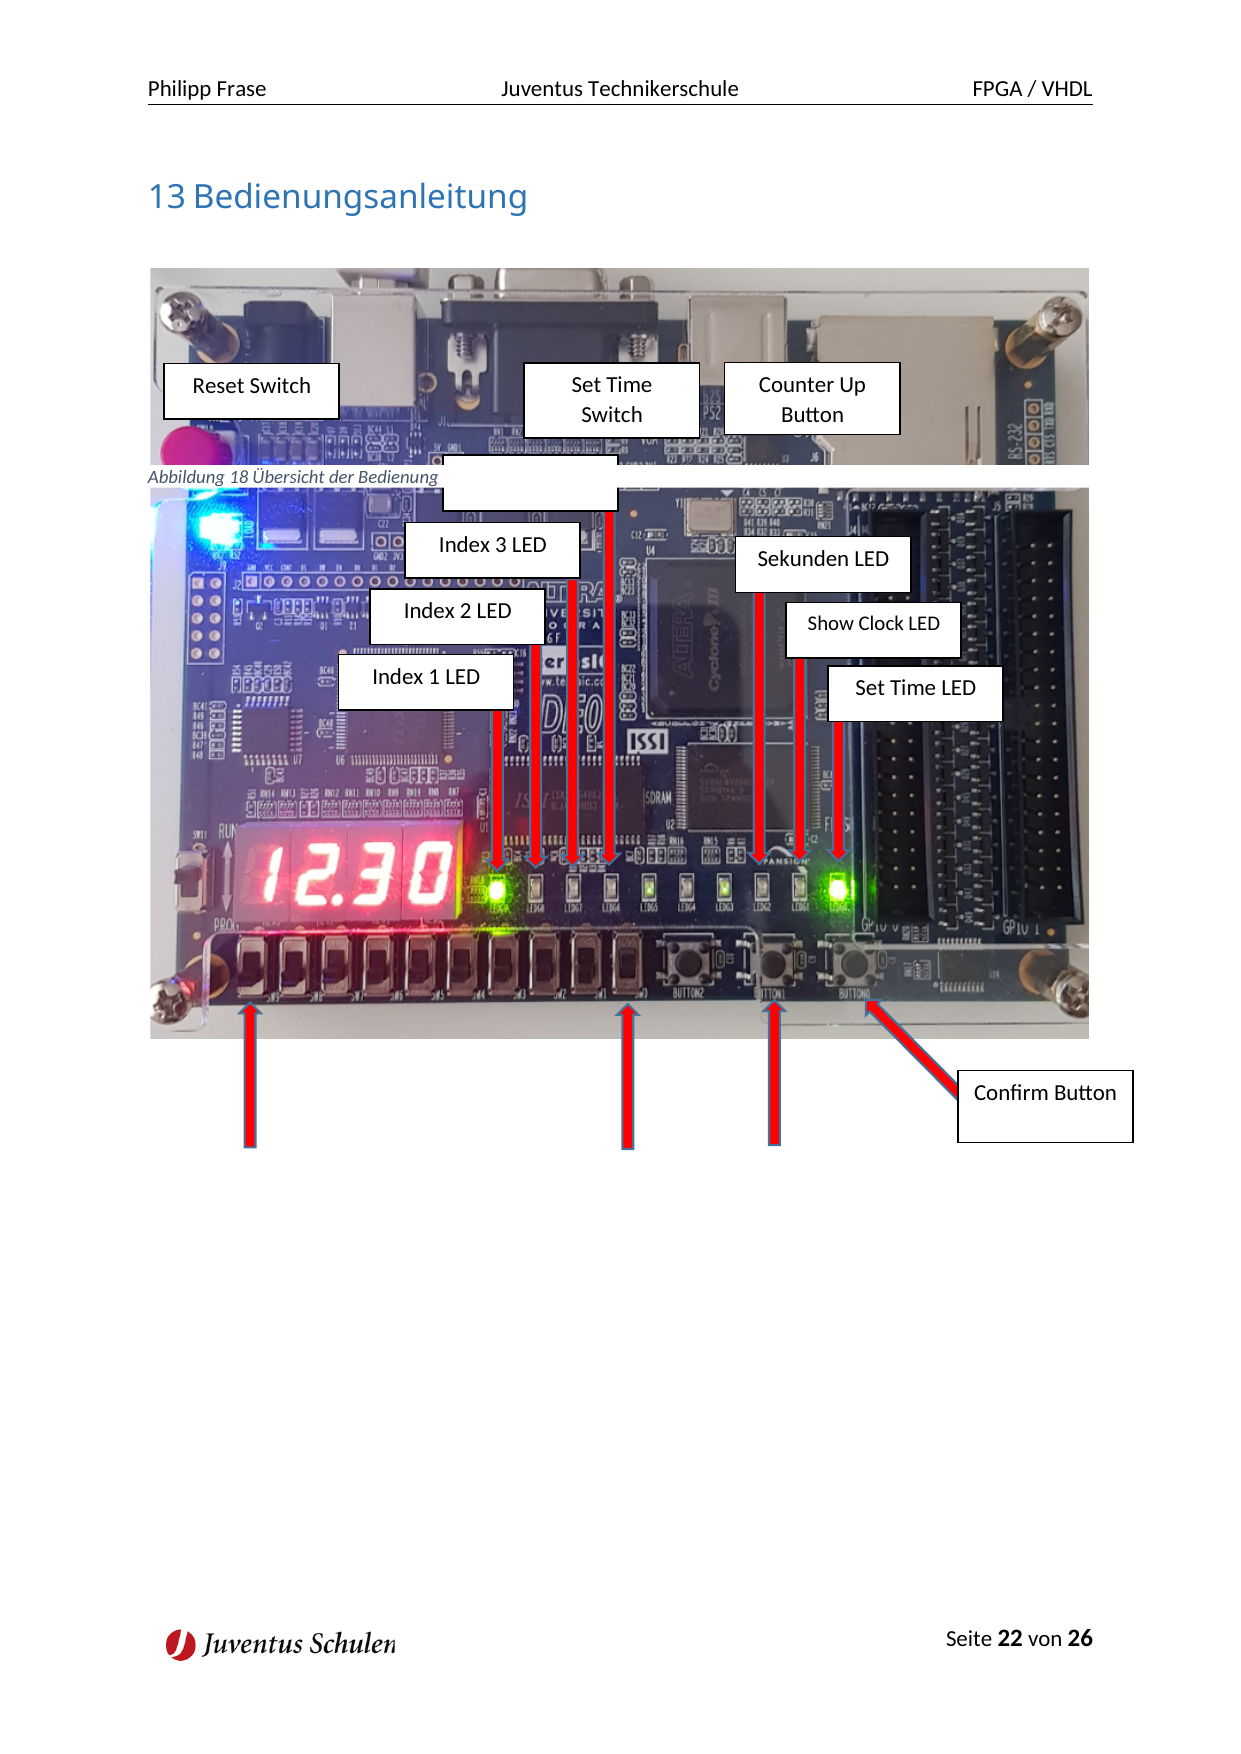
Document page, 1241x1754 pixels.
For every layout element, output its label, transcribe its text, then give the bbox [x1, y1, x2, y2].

picture [147, 1619, 395, 1666]
subtitle Bedienungsanleitung [148, 173, 1093, 218]
picture [148, 488, 1088, 1037]
picture [148, 268, 1088, 465]
